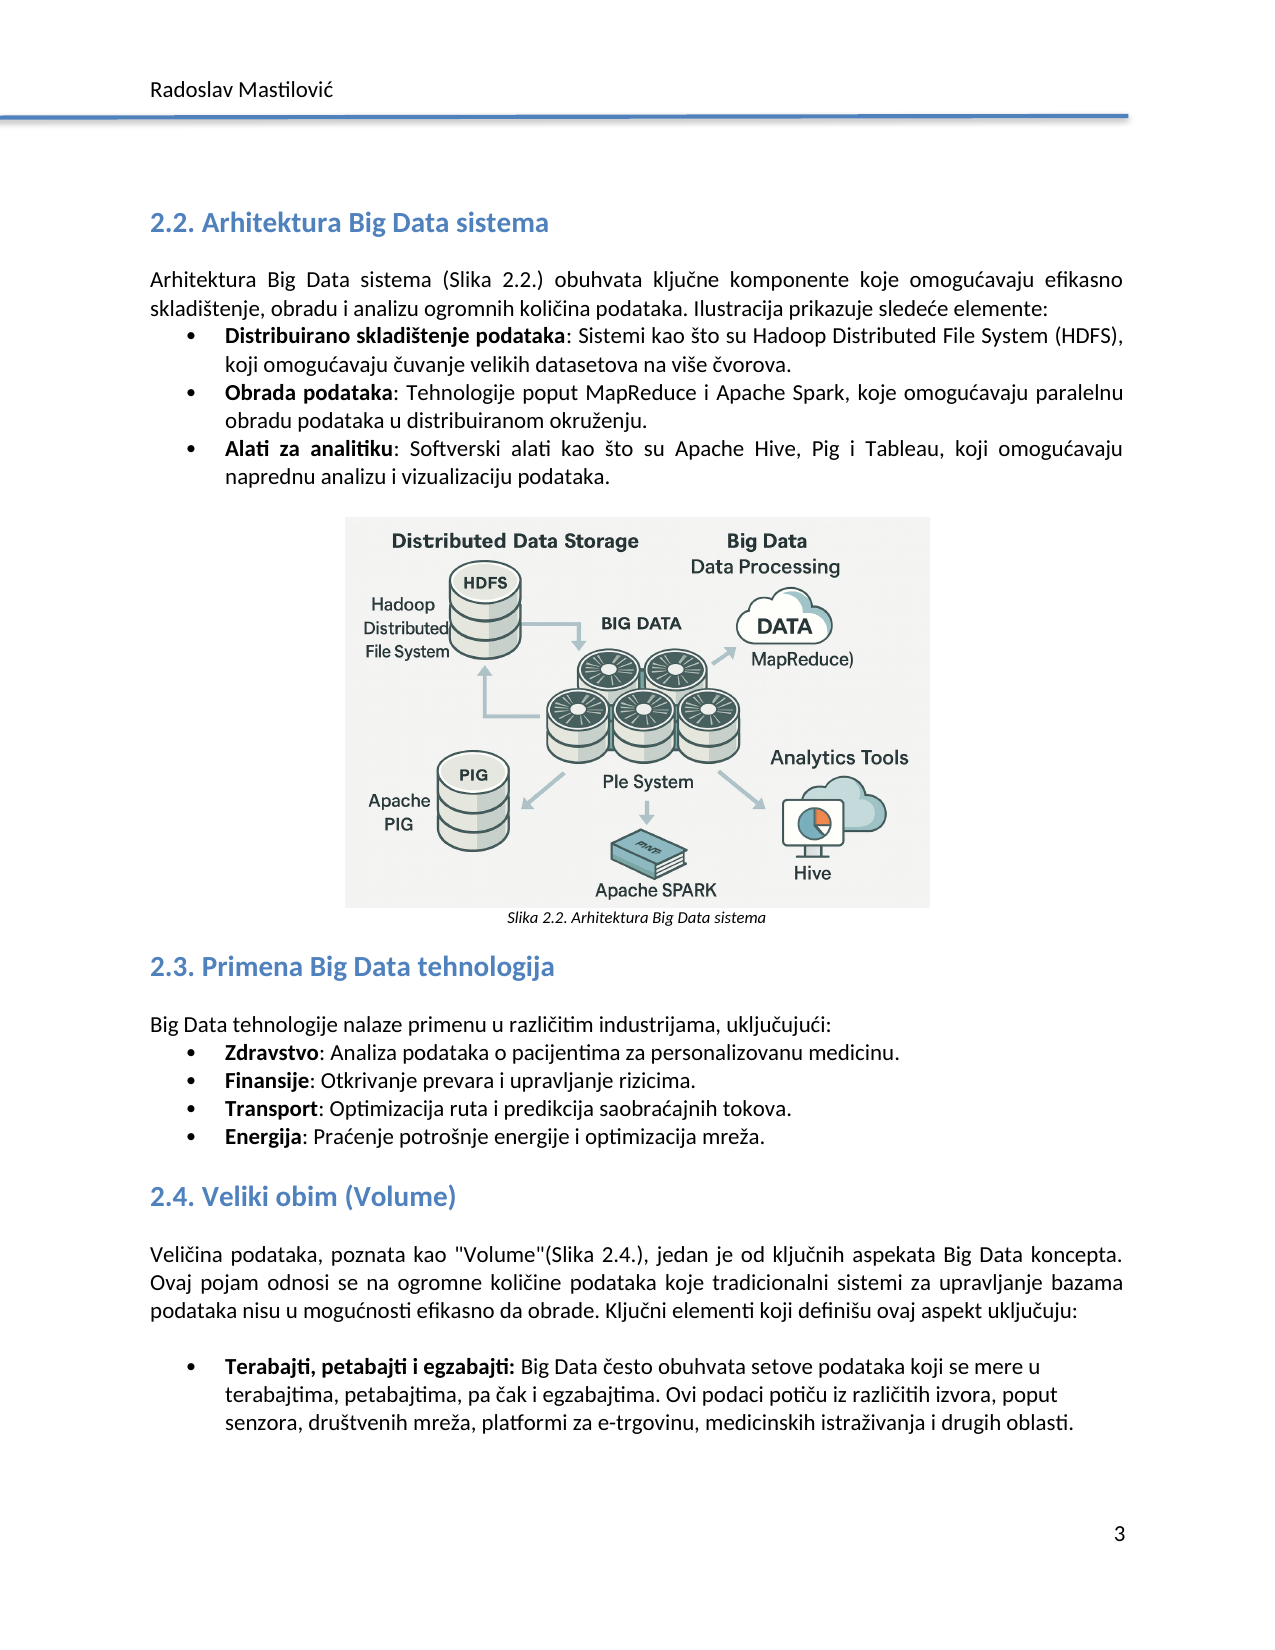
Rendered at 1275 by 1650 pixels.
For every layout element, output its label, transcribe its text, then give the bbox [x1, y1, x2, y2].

list Obrada podataka: Tehnologije poput MapReduce i Apache Spark, koje omogućavaju paralelnu obradu podataka u distribuiranom okruženju. [187, 378, 1125, 434]
list Finansije: Otkrivanje prevara i upravljanje rizicima. [187, 1066, 1125, 1094]
list Alati za analitiku: Softverski alati kao što su Apache Hive, Pig i Tableau, koji omogućavaju naprednu analizu i vizualizaciju podataka. [187, 434, 1125, 490]
text Big Data tehnologije nalaze primenu u različitim industrijama, uključujući: [150, 1010, 1125, 1038]
text Slika 2.2. Arhitektura Big Data sistema [150, 908, 1125, 928]
list Terabajti, petabajti i egzabajti: Big Data često obuhvata setove podataka koji se mere u terabajtima, petabajtima, pa čak i egzabajtima. Ovi podaci potiču iz različitih izvora, poput senzora, društvenih mreža, platformi za e-trgovinu, medicinskih istraživanja i drugih oblasti. [187, 1352, 1125, 1436]
text 2.4. Veliki obim (Volume) [150, 1178, 1125, 1214]
list Distribuirano skladištenje podataka: Sistemi kao što su Hadoop Distributed File System (HDFS), koji omogućavaju čuvanje velikih datasetova na više čvorova. [187, 322, 1125, 378]
list Transport: Optimizacija ruta i predikcija saobraćajnih tokova. [187, 1094, 1125, 1122]
text Veličina podataka, poznata kao "Volume"(Slika 2.4.), jedan je od ključnih aspekata Big Data koncepta. Ovaj pojam odnosi se na ogromne količine podataka koje tradicionalni sistemi za upravljanje bazama podataka nisu u mogućnosti efikasno da obrade. Ključni elementi koji definišu ovaj aspekt uključuju: [150, 1240, 1125, 1324]
text 2.2. Arhitektura Big Data sistema [150, 204, 1125, 239]
text 2.3. Primena Big Data tehnologija [150, 948, 1125, 984]
text Arhitektura Big Data sistema (Slika 2.2.) obuhvata ključne komponente koje omogućavaju efikasno skladištenje, obradu i analizu ogromnih količina podataka. Ilustracija prikazuje sledeće elemente: [150, 266, 1125, 322]
picture [345, 517, 930, 908]
list Zdravstvo: Analiza podataka o pacijentima za personalizovanu medicinu. [187, 1038, 1125, 1066]
list Energija: Praćenje potrošnje energije i optimizacija mreža. [187, 1122, 1125, 1150]
